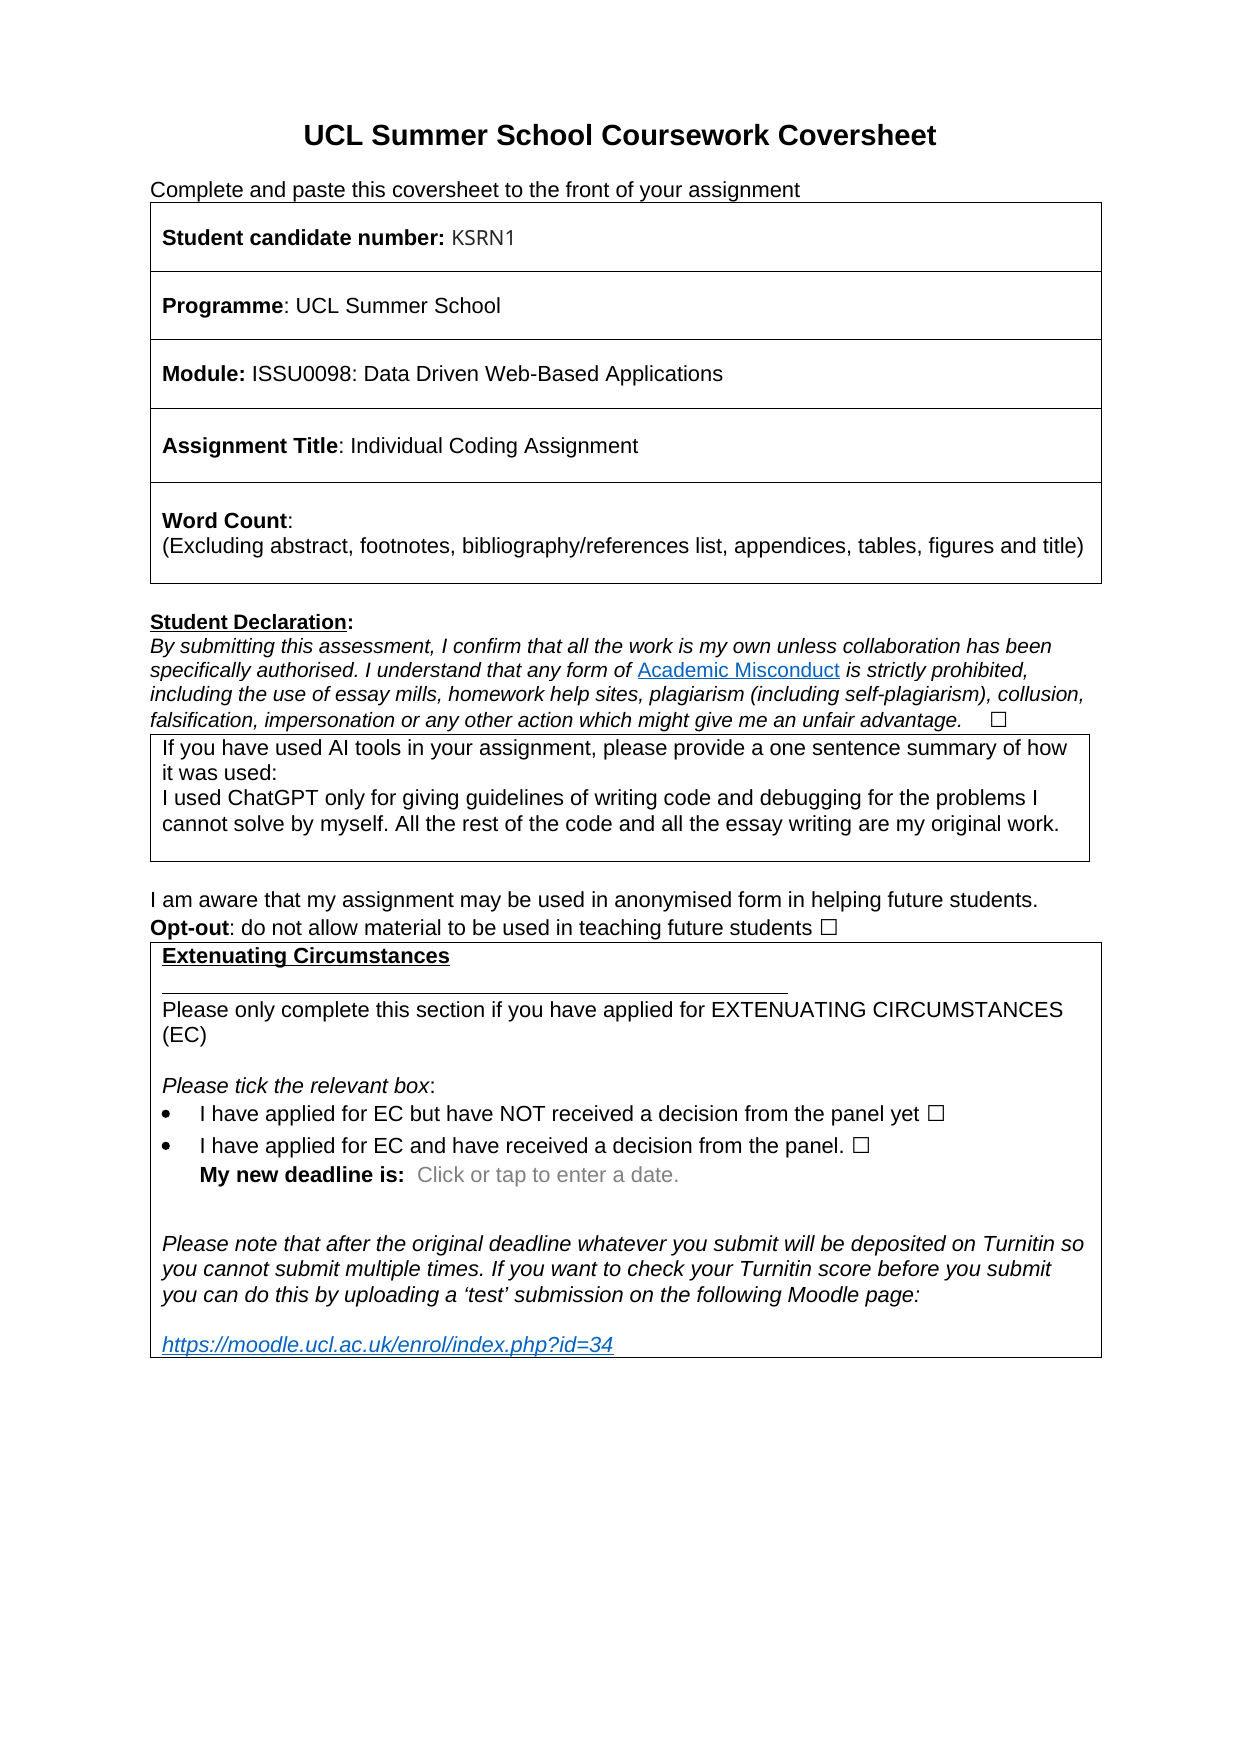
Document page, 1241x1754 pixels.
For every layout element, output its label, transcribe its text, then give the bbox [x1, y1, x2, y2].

table_header Extenuating Circumstances Please only complete this section if you have applied for EXTENUATING CIRCUMSTANCES (EC) Please tick the relevant box: I have applied for EC but have NOT received a decision from the panel yet I have applied for EC and have received a decision from the panel. My new deadline is: Please note that after the original deadline whatever you submit will be deposited on Turnitin so you cannot submit multiple times. If you want to check your Turnitin score before you submit you can do this by uploading a ‘test’ submission on the following Moodle page: https://moodle.ucl.ac.uk/enrol/index.php?id=34 [151, 943, 1101, 1357]
table_header If you have used AI tools in your assignment, please provide a one sentence summary of how it was used: I used ChatGPT only for giving guidelines of writing code and debugging for the problems I cannot solve by myself. All the rest of the code and all the essay writing are my original work. [151, 735, 1089, 861]
text Opt-out: do not allow material to be used in teaching future students [150, 912, 1090, 942]
text UCL Summer School Coursework Coversheet [150, 118, 1090, 152]
text I am aware that my assignment may be used in anonymised form in helping future students. [150, 887, 1090, 912]
table_cell Module: ISSU0098: Data Driven Web-Based Applications [151, 340, 1101, 408]
table_cell Programme: UCL Summer School [151, 272, 1101, 339]
text Student Declaration: [150, 609, 1090, 633]
text Complete and paste this coversheet to the front of your assignment [150, 177, 1090, 202]
text By submitting this assessment, I confirm that all the work is my own unless collaboration has been specifically authorised. I understand that any form of Academic Misconduct is strictly prohibited, including the use of essay mills, homework help sites, plagiarism (including self-plagiarism), collusion, falsification, impersonation or any other action which might give me an unfair advantage. [150, 633, 1090, 734]
table_header Student candidate number: KSRN1 [151, 203, 1101, 271]
table_cell Word Count: (Excluding abstract, footnotes, bibliography/references list, appendices, tables, figures and title) [151, 483, 1101, 583]
table_cell Assignment Title: Individual Coding Assignment [151, 409, 1101, 482]
